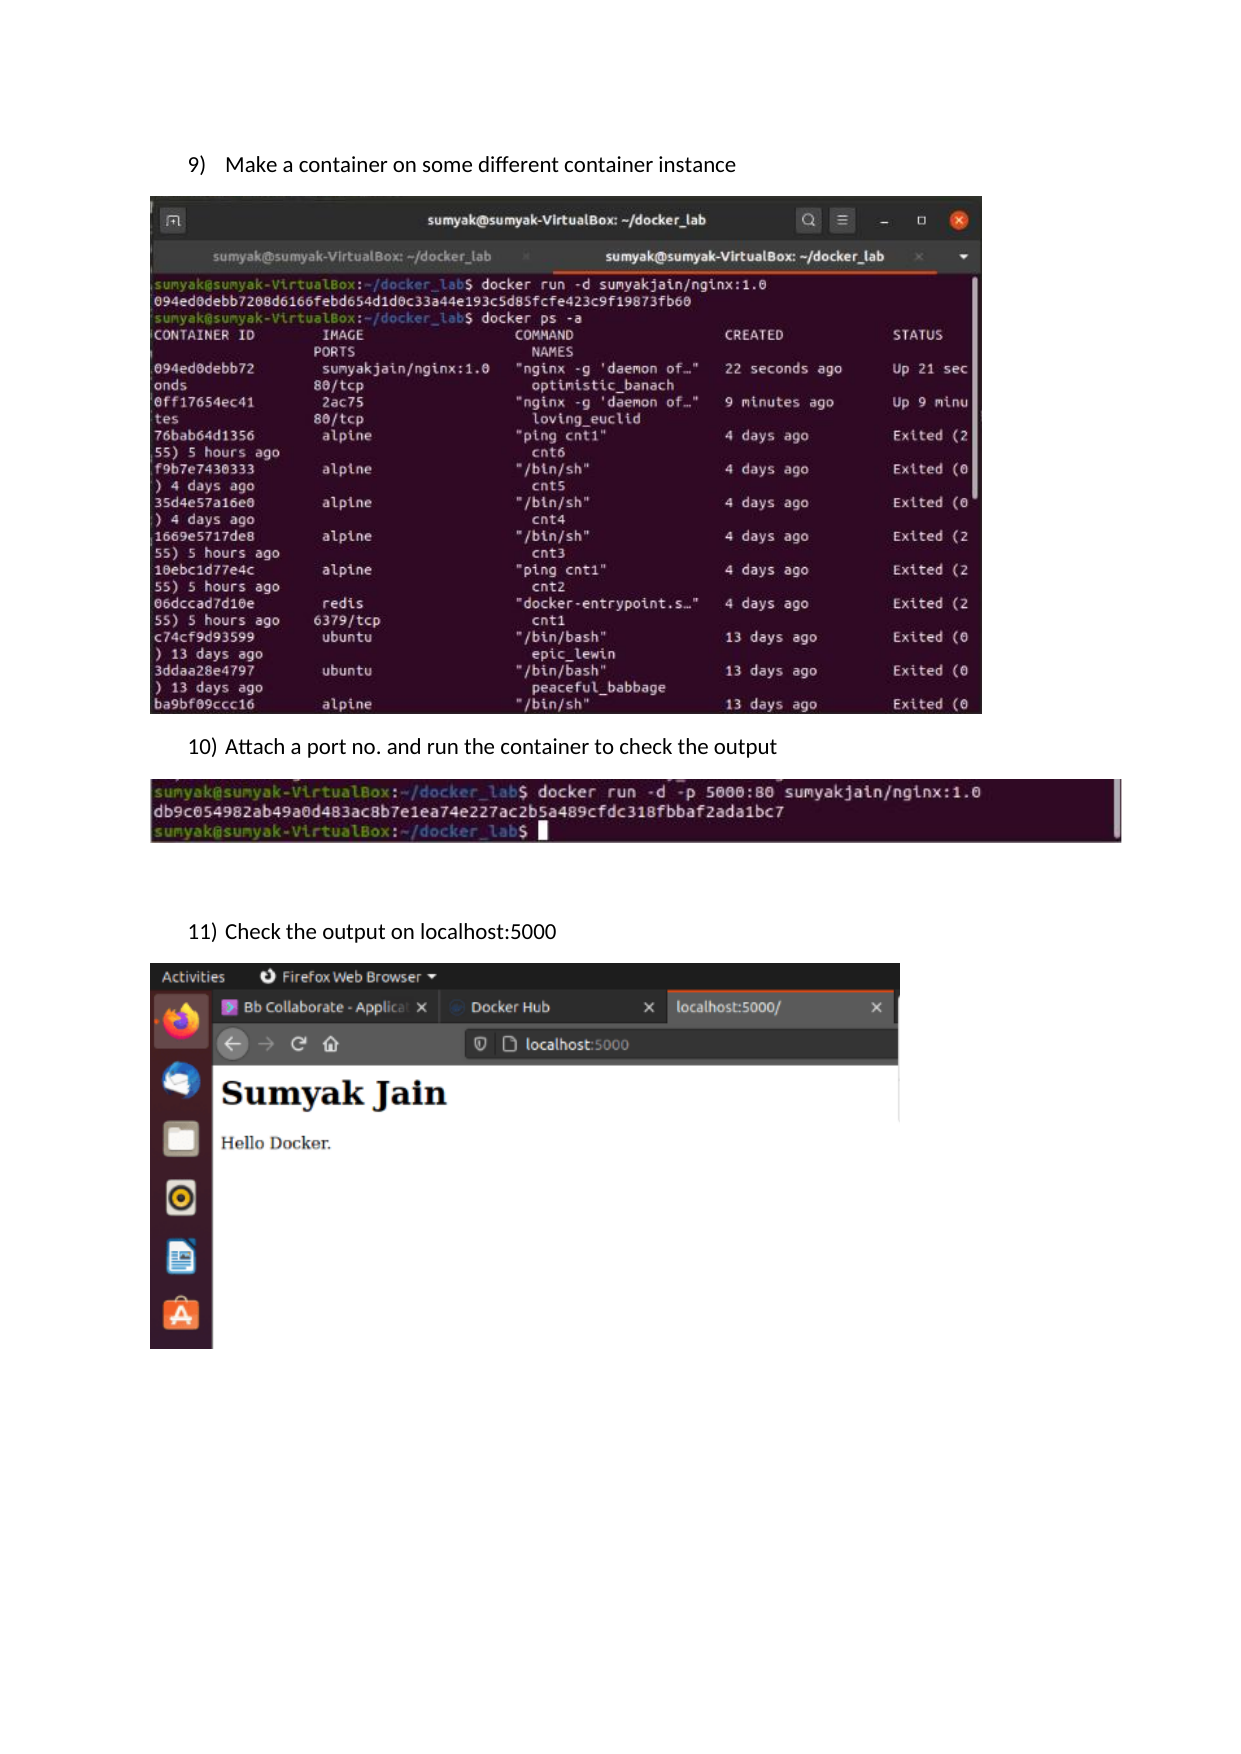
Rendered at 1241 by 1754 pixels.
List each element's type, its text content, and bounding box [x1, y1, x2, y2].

list Make a container on some different container instance [187, 150, 1090, 178]
picture [150, 963, 900, 1349]
list Attach a port no. and run the container to check the output [187, 732, 1090, 760]
picture [150, 779, 1122, 843]
picture [150, 196, 982, 714]
list Check the output on localhost:5000 [187, 917, 1090, 945]
